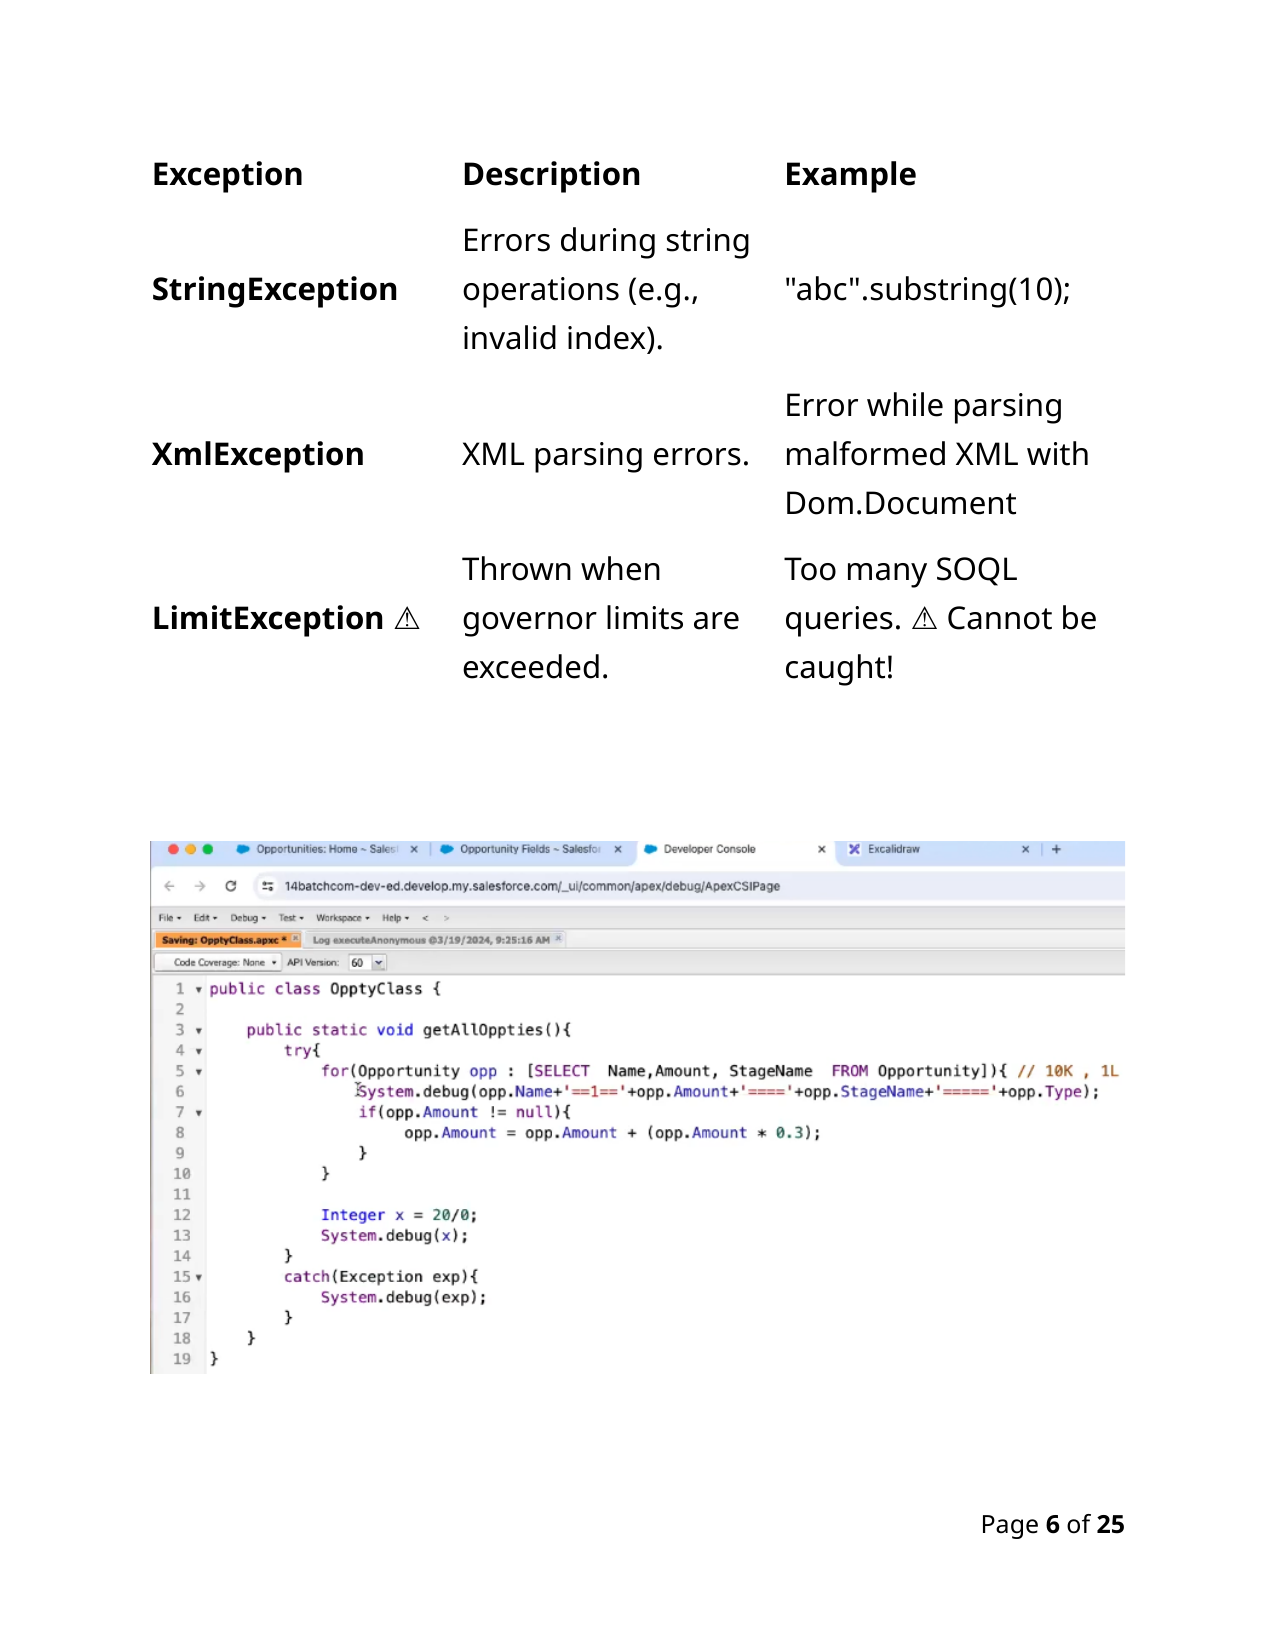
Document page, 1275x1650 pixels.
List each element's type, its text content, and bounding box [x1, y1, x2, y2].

picture [150, 841, 1125, 1374]
table_cell StringException [150, 217, 460, 381]
table_header Description [460, 150, 783, 217]
table_cell XML parsing errors. [460, 381, 783, 546]
table_cell Thrown when governor limits are exceeded. [460, 546, 783, 710]
table_cell Error while parsing malformed XML with Dom.Document [783, 381, 1125, 546]
table_header Exception [150, 150, 460, 217]
table_cell Errors during string operations (e.g., invalid index). [460, 217, 783, 381]
table_cell "abc".substring(10); [783, 217, 1125, 381]
table_header Example [783, 150, 1125, 217]
table_cell LimitException ⚠️ [150, 546, 460, 710]
table_cell XmlException [150, 381, 460, 546]
table_cell Too many SOQL queries. ⚠️ Cannot be caught! [783, 546, 1125, 710]
